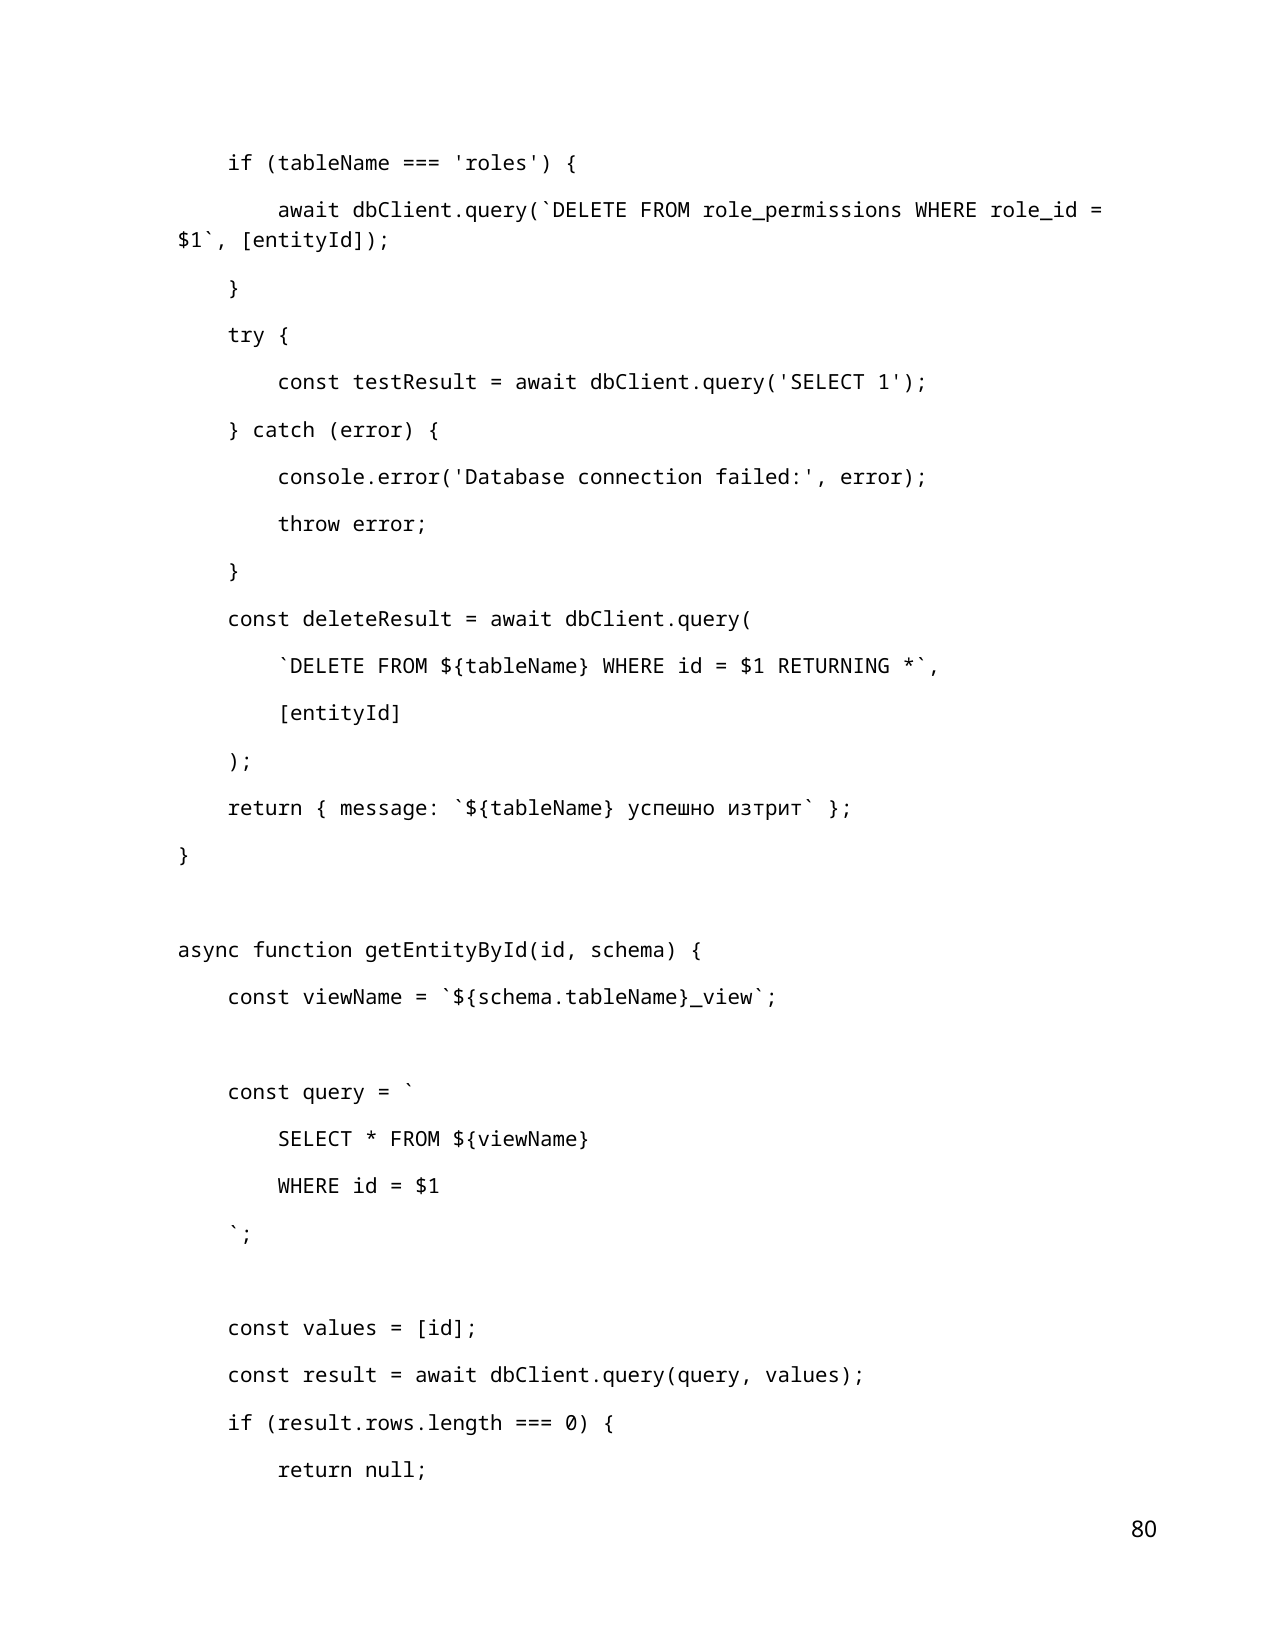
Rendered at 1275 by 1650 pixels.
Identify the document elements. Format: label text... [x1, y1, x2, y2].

text async function getEntityById(id, schema) { [177, 935, 1157, 963]
text ); [177, 746, 1157, 774]
text SELECT * FROM ${viewName} [177, 1124, 1157, 1153]
text [entityId] [177, 698, 1157, 727]
text } [177, 840, 1157, 869]
text `DELETE FROM ${tableName} WHERE id = $1 RETURNING *`, [177, 651, 1157, 680]
text const result = await dbClient.query(query, values); [177, 1361, 1157, 1389]
text const deleteResult = await dbClient.query( [177, 604, 1157, 632]
text `; [177, 1219, 1157, 1247]
text const viewName = `${schema.tableName}_view`; [177, 982, 1157, 1011]
text const testResult = await dbClient.query('SELECT 1'); [177, 367, 1157, 396]
text } [177, 273, 1157, 301]
text if (tableName === 'roles') { [177, 148, 1157, 176]
text await dbClient.query(`DELETE FROM role_permissions WHERE role_id = $1`, [entityId]); [177, 195, 1157, 254]
text const query = ` [177, 1077, 1157, 1105]
text } catch (error) { [177, 415, 1157, 443]
text return null; [177, 1455, 1157, 1484]
text const values = [id]; [177, 1313, 1157, 1342]
text throw error; [177, 509, 1157, 538]
text if (result.rows.length === 0) { [177, 1408, 1157, 1436]
text } [177, 557, 1157, 585]
text WHERE id = $1 [177, 1171, 1157, 1200]
text return { message: `${tableName} успешно изтрит` }; [177, 793, 1157, 822]
text console.error('Database connection failed:', error); [177, 462, 1157, 491]
text try { [177, 320, 1157, 349]
